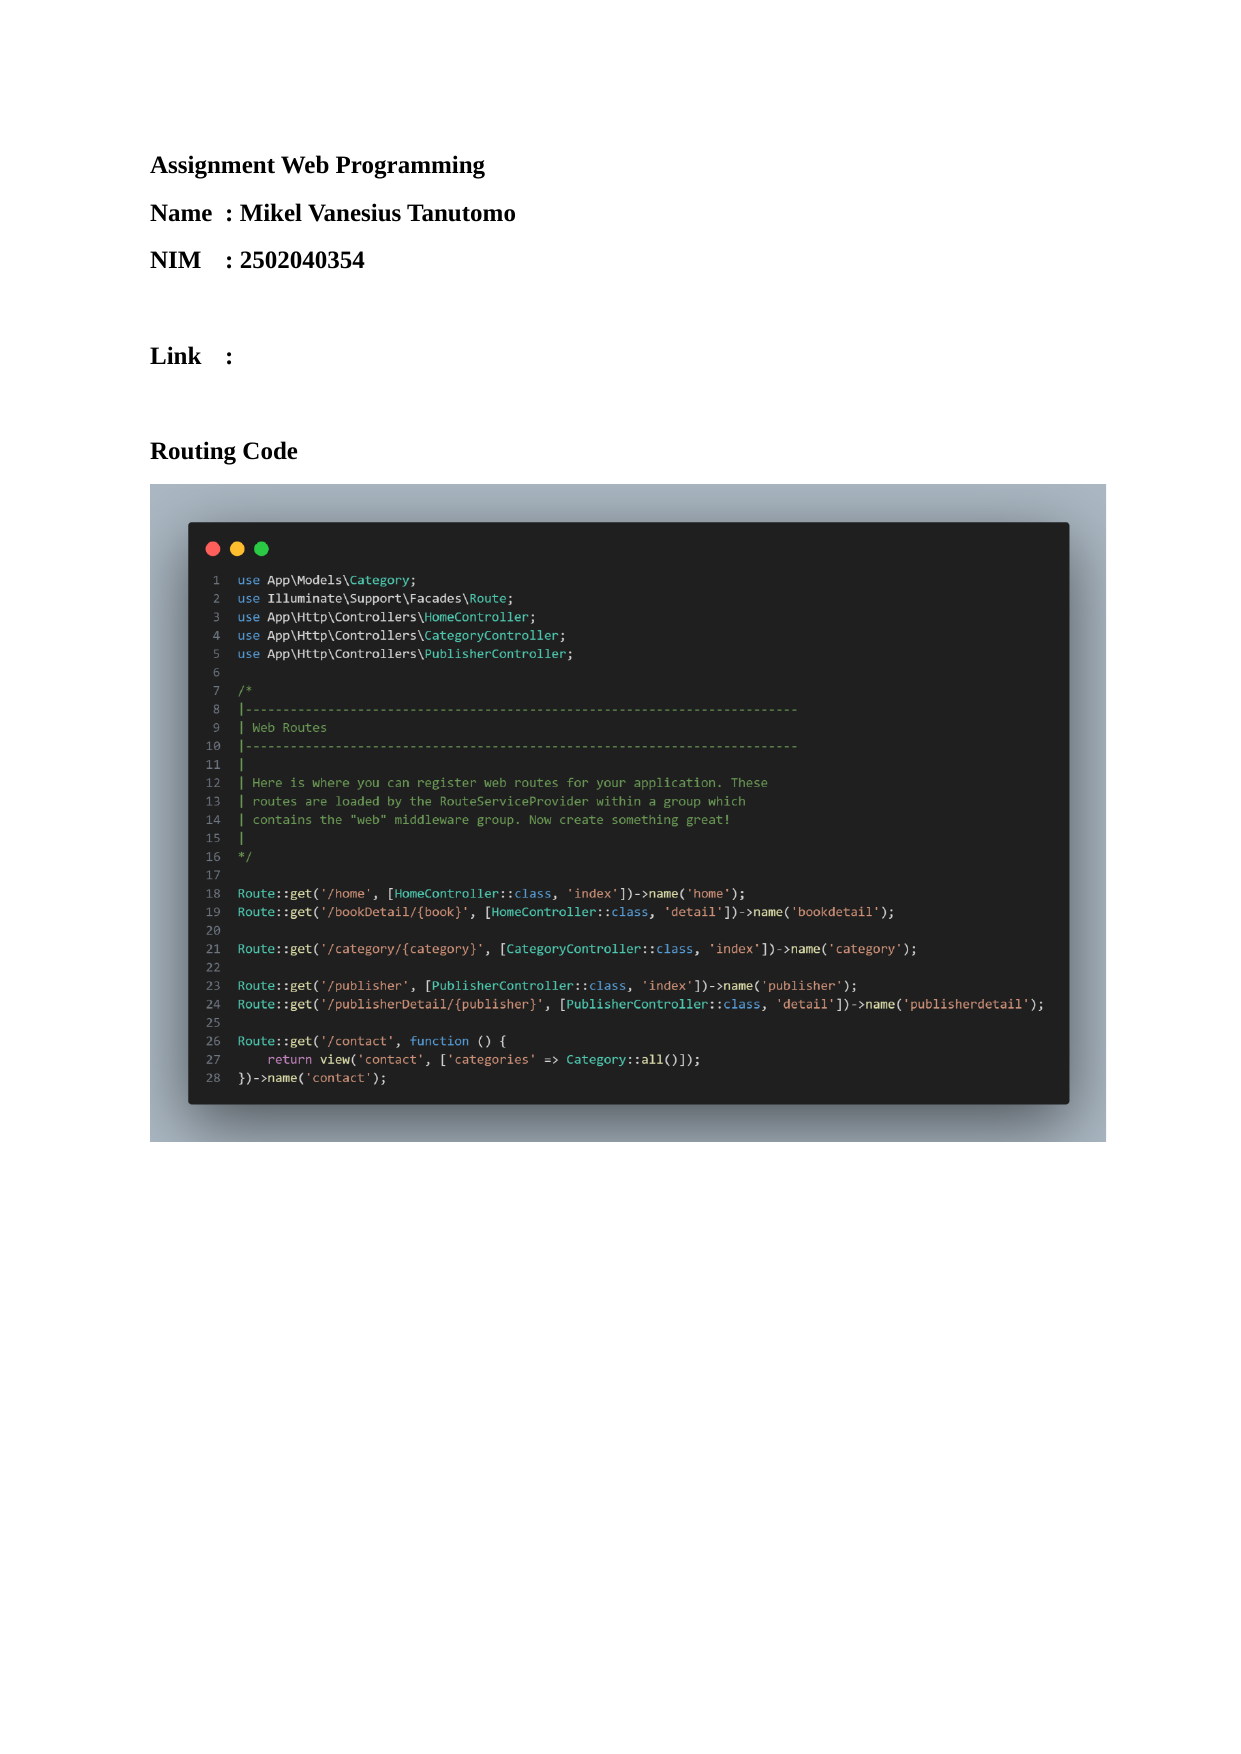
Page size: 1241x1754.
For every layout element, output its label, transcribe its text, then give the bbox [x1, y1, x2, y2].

picture [150, 484, 1107, 1142]
text Name : Mikel Vanesius Tanutomo [150, 198, 1090, 226]
text Routing Code [150, 436, 1090, 465]
text Link : [150, 341, 1090, 369]
text NIM : 2502040354 [150, 245, 1090, 274]
text Assignment Web Programming [150, 150, 1090, 179]
